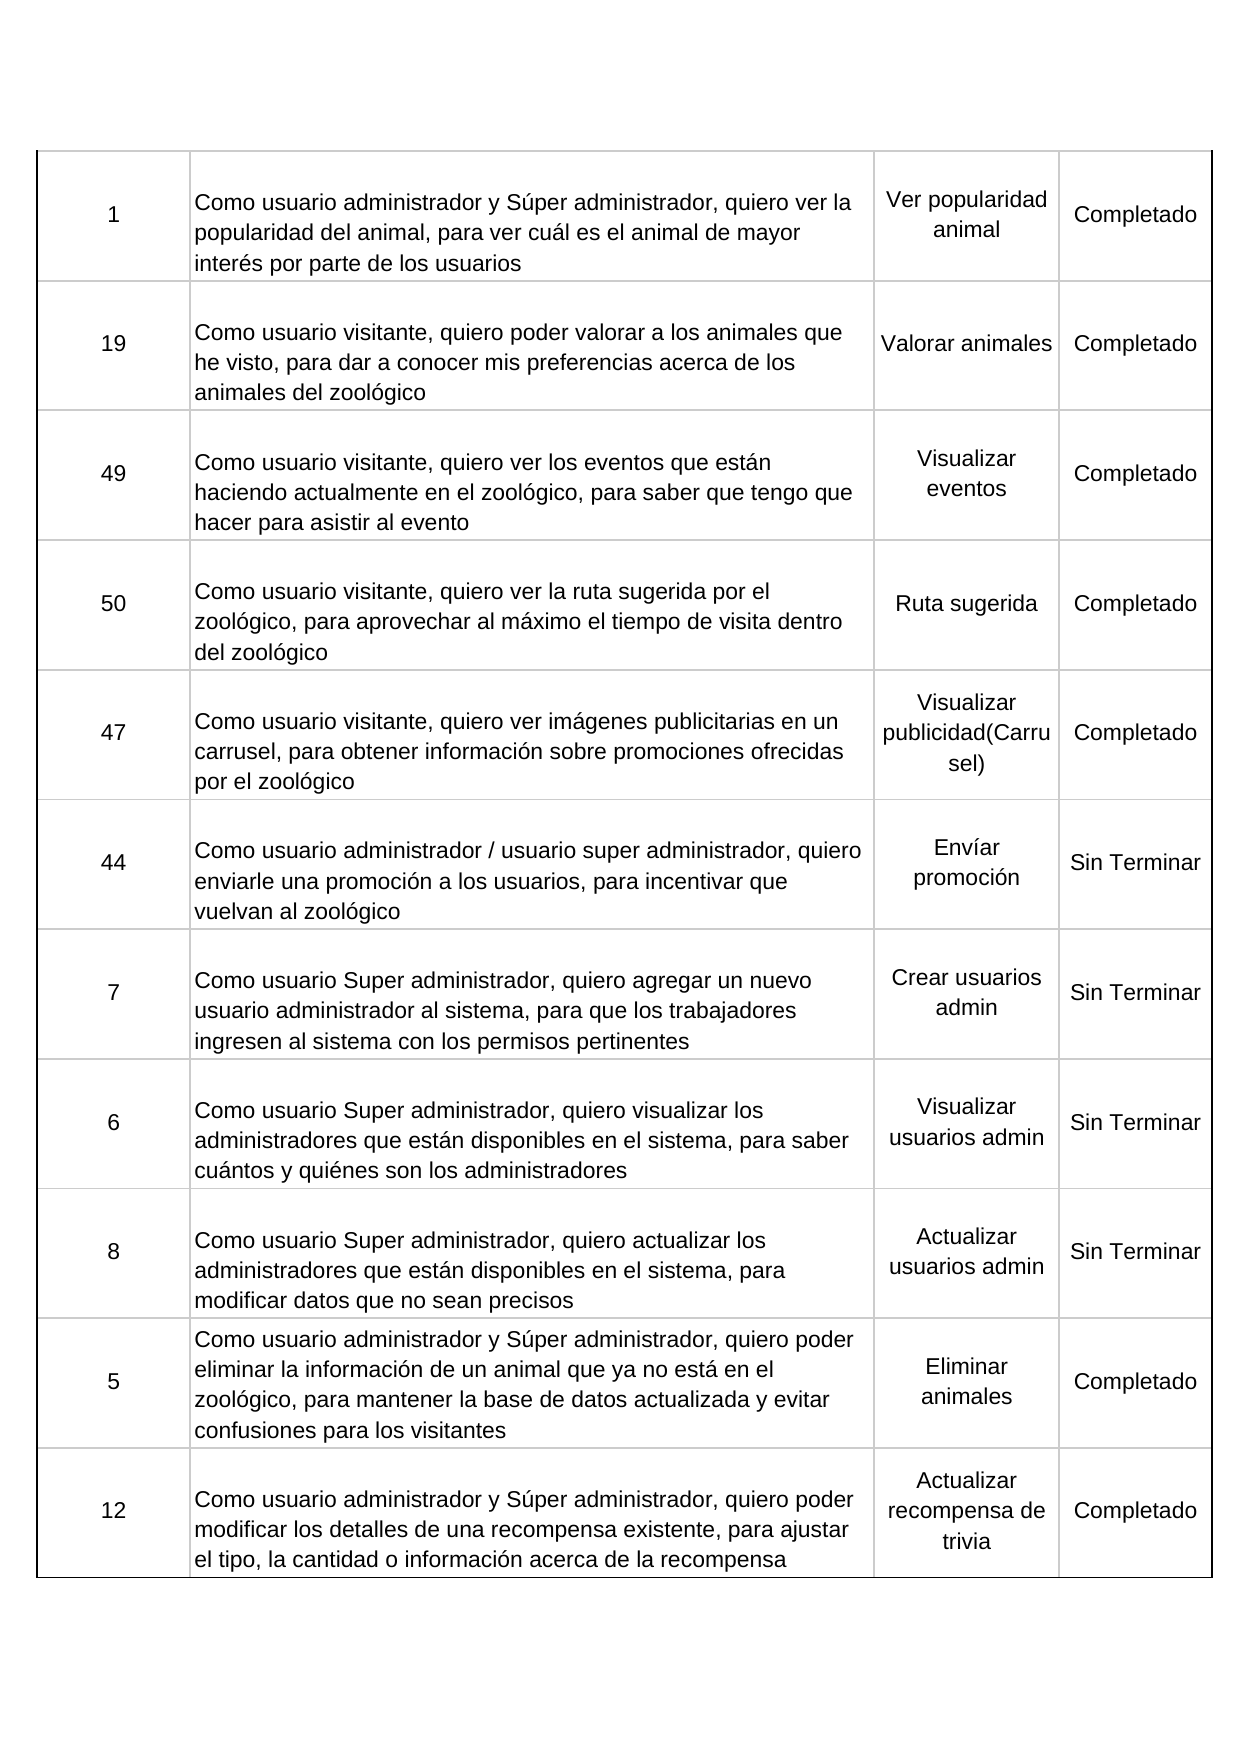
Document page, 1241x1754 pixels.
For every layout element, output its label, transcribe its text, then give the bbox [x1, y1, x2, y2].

table_cell Visualizar usuarios admin [875, 1060, 1058, 1187]
table_cell Sin Terminar [1060, 1189, 1211, 1317]
table_cell 7 [38, 930, 189, 1058]
table_cell Como usuario Super administrador, quiero visualizar los administradores que están disponibles en el sistema, para saber cuántos y quiénes son los administradores [191, 1060, 873, 1187]
table_cell Visualizar eventos [875, 411, 1058, 539]
table_cell Como usuario visitante, quiero ver la ruta sugerida por el zoológico, para aprovechar al máximo el tiempo de visita dentro del zoológico [191, 541, 873, 669]
table_cell Completado [1060, 1319, 1211, 1447]
table_cell 50 [38, 541, 189, 669]
table_cell Como usuario visitante, quiero ver los eventos que están haciendo actualmente en el zoológico, para saber que tengo que hacer para asistir al evento [191, 411, 873, 539]
table_cell Actualizar usuarios admin [875, 1189, 1058, 1317]
table_cell 8 [38, 1189, 189, 1317]
table_cell Como usuario Super administrador, quiero agregar un nuevo usuario administrador al sistema, para que los trabajadores ingresen al sistema con los permisos pertinentes [191, 930, 873, 1058]
table_cell Como usuario visitante, quiero ver imágenes publicitarias en un carrusel, para obtener información sobre promociones ofrecidas por el zoológico [191, 671, 873, 798]
table_cell Completado [1060, 671, 1211, 798]
table_cell Completado [1060, 282, 1211, 409]
table_cell Actualizar recompensa de trivia [875, 1449, 1058, 1577]
table_cell Sin Terminar [1060, 1060, 1211, 1187]
table_cell Ver popularidad animal [875, 152, 1058, 280]
table_cell Como usuario Super administrador, quiero actualizar los administradores que están disponibles en el sistema, para modificar datos que no sean precisos [191, 1189, 873, 1317]
table_cell 12 [38, 1449, 189, 1577]
table_cell 49 [38, 411, 189, 539]
table_cell Sin Terminar [1060, 930, 1211, 1058]
table_cell Envíar promoción [875, 800, 1058, 928]
table_cell 5 [38, 1319, 189, 1447]
table_cell 44 [38, 800, 189, 928]
table_cell Como usuario administrador y Súper administrador, quiero poder eliminar la información de un animal que ya no está en el zoológico, para mantener la base de datos actualizada y evitar confusiones para los visitantes [191, 1319, 873, 1447]
table_cell Completado [1060, 541, 1211, 669]
table_cell Completado [1060, 1449, 1211, 1577]
table_cell Completado [1060, 411, 1211, 539]
table_cell Como usuario administrador y Súper administrador, quiero poder modificar los detalles de una recompensa existente, para ajustar el tipo, la cantidad o información acerca de la recompensa [191, 1449, 873, 1577]
table_cell 6 [38, 1060, 189, 1187]
table_cell Ruta sugerida [875, 541, 1058, 669]
table_cell 47 [38, 671, 189, 798]
table_cell Eliminar animales [875, 1319, 1058, 1447]
table_cell Como usuario visitante, quiero poder valorar a los animales que he visto, para dar a conocer mis preferencias acerca de los animales del zoológico [191, 282, 873, 409]
table_cell Visualizar publicidad(Carrusel) [875, 671, 1058, 798]
table_cell Sin Terminar [1060, 800, 1211, 928]
table_cell Valorar animales [875, 282, 1058, 409]
table_cell Crear usuarios admin [875, 930, 1058, 1058]
table_cell 19 [38, 282, 189, 409]
table_cell Como usuario administrador / usuario super administrador, quiero enviarle una promoción a los usuarios, para incentivar que vuelvan al zoológico [191, 800, 873, 928]
table_cell Como usuario administrador y Súper administrador, quiero ver la popularidad del animal, para ver cuál es el animal de mayor interés por parte de los usuarios [191, 152, 873, 280]
table_cell Completado [1060, 152, 1211, 280]
table_cell 1 [38, 152, 189, 280]
